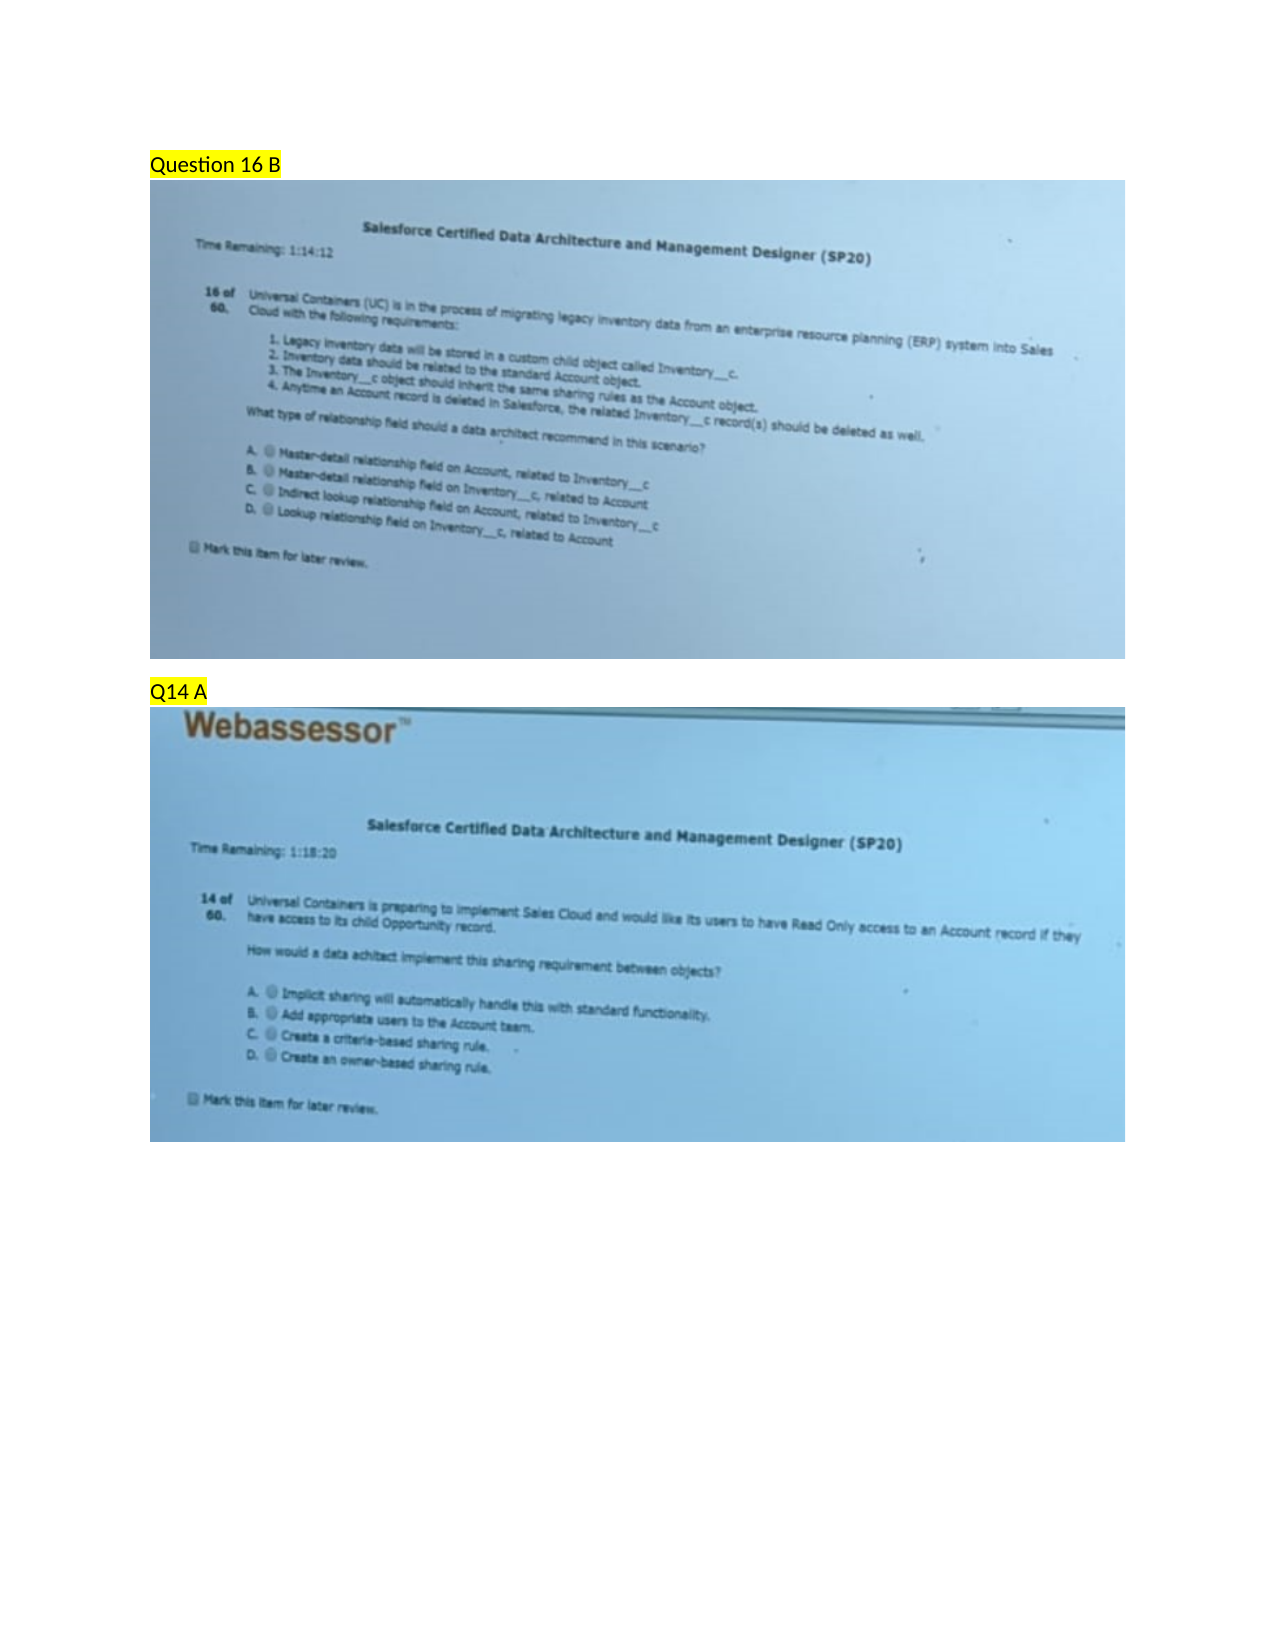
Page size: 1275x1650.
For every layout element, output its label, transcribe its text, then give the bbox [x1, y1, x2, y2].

picture [150, 707, 1125, 1142]
text Question 16 B [150, 150, 1125, 180]
text Q14 A [150, 677, 1125, 707]
picture [150, 180, 1125, 659]
